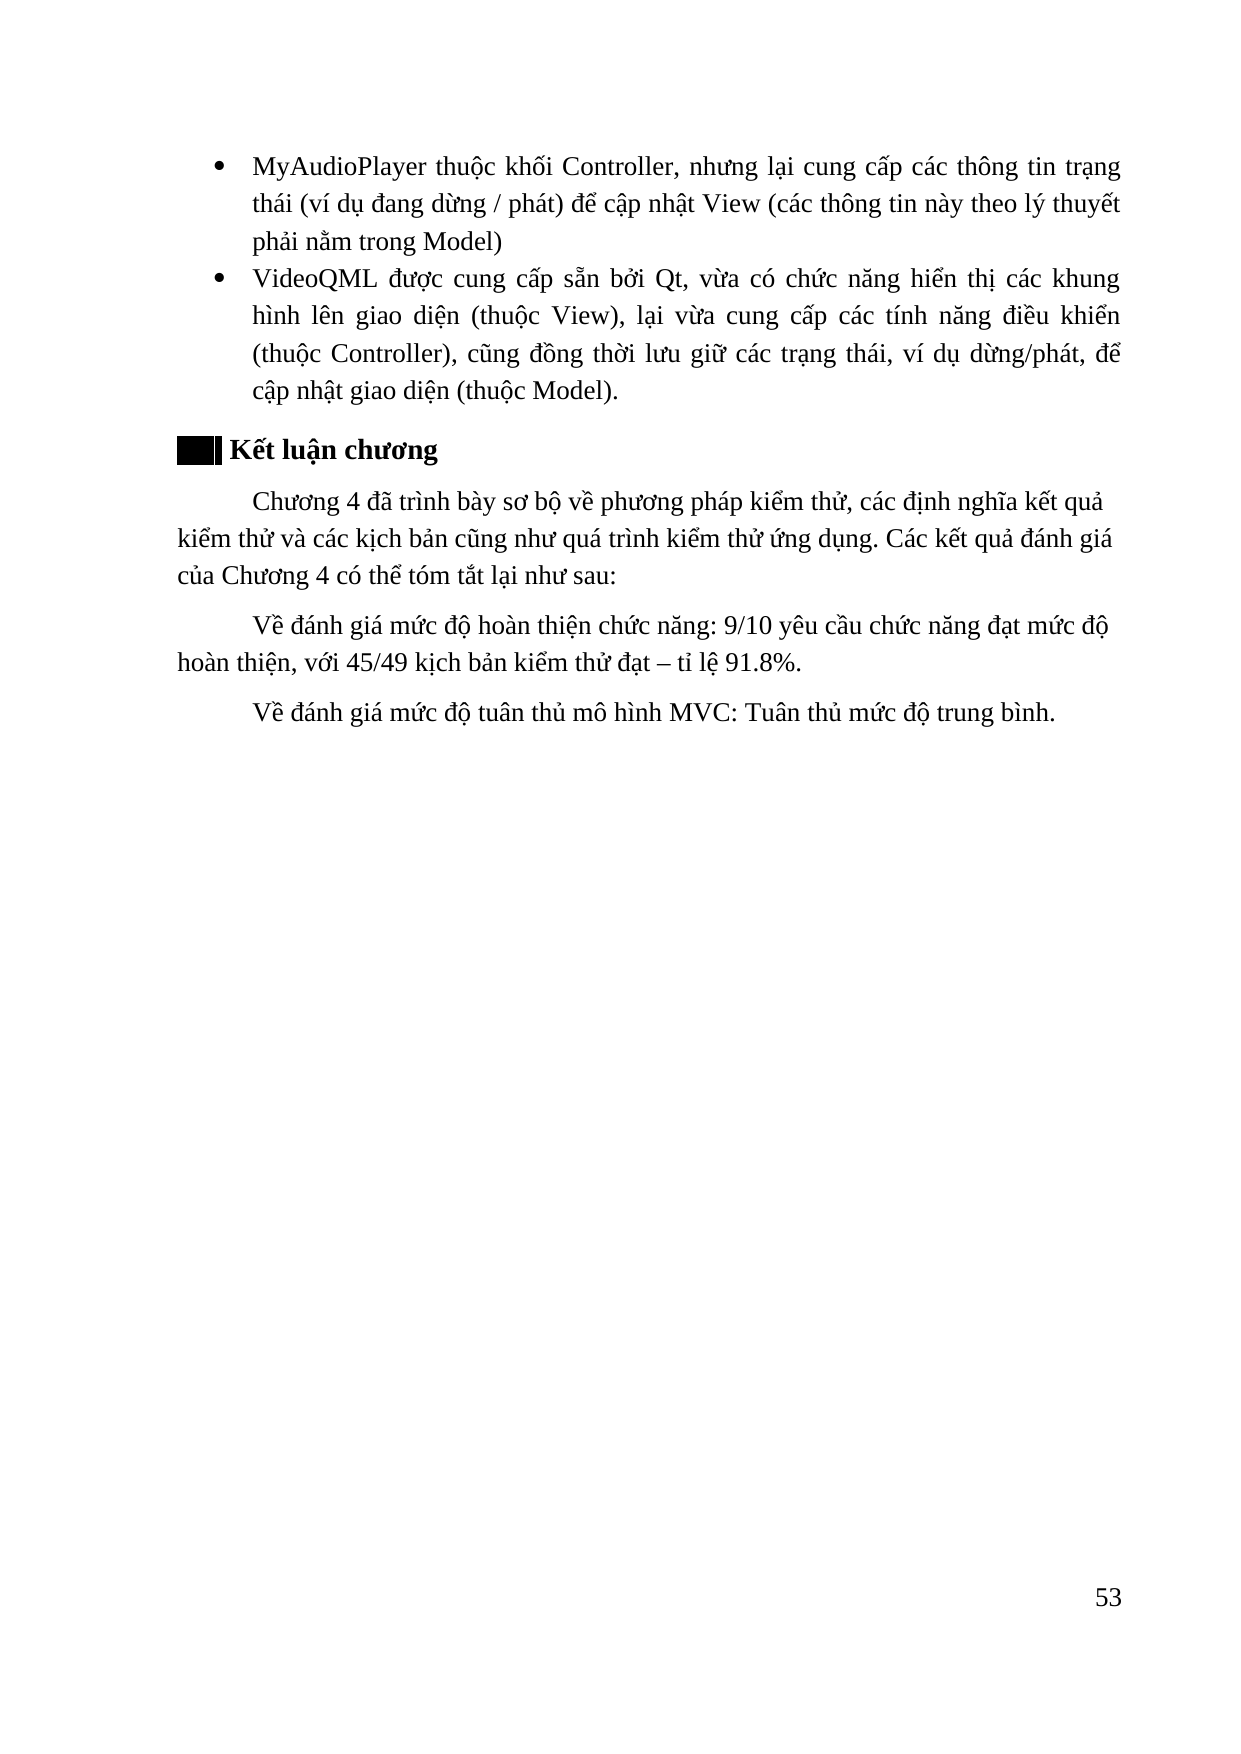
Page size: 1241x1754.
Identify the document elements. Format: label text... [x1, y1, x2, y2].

subtitle Kết luận chương [177, 432, 1122, 466]
text Chương 4 đã trình bày sơ bộ về phương pháp kiểm thử, các định nghĩa kết quả kiểm thử và các kịch bản cũng như quá trình kiểm thử ứng dụng. Các kết quả đánh giá của Chương 4 có thể tóm tắt lại như sau: [177, 485, 1122, 591]
list MyAudioPlayer thuộc khối Controller, nhưng lại cung cấp các thông tin trạng thái (ví dụ đang dừng / phát) để cập nhật View (các thông tin này theo lý thuyết phải nằm trong Model) [214, 150, 1122, 256]
text Về đánh giá mức độ tuân thủ mô hình MVC: Tuân thủ mức độ trung bình. [252, 696, 1122, 727]
list VideoQML được cung cấp sẵn bởi Qt, vừa có chức năng hiển thị các khung hình lên giao diện (thuộc View), lại vừa cung cấp các tính năng điều khiển (thuộc Controller), cũng đồng thời lưu giữ các trạng thái, ví dụ dừng/phát, để cập nhật giao diện (thuộc Model). [214, 262, 1122, 405]
text Về đánh giá mức độ hoàn thiện chức năng: 9/10 yêu cầu chức năng đạt mức độ hoàn thiện, với 45/49 kịch bản kiểm thử đạt – tỉ lệ 91.8%. [177, 609, 1122, 678]
